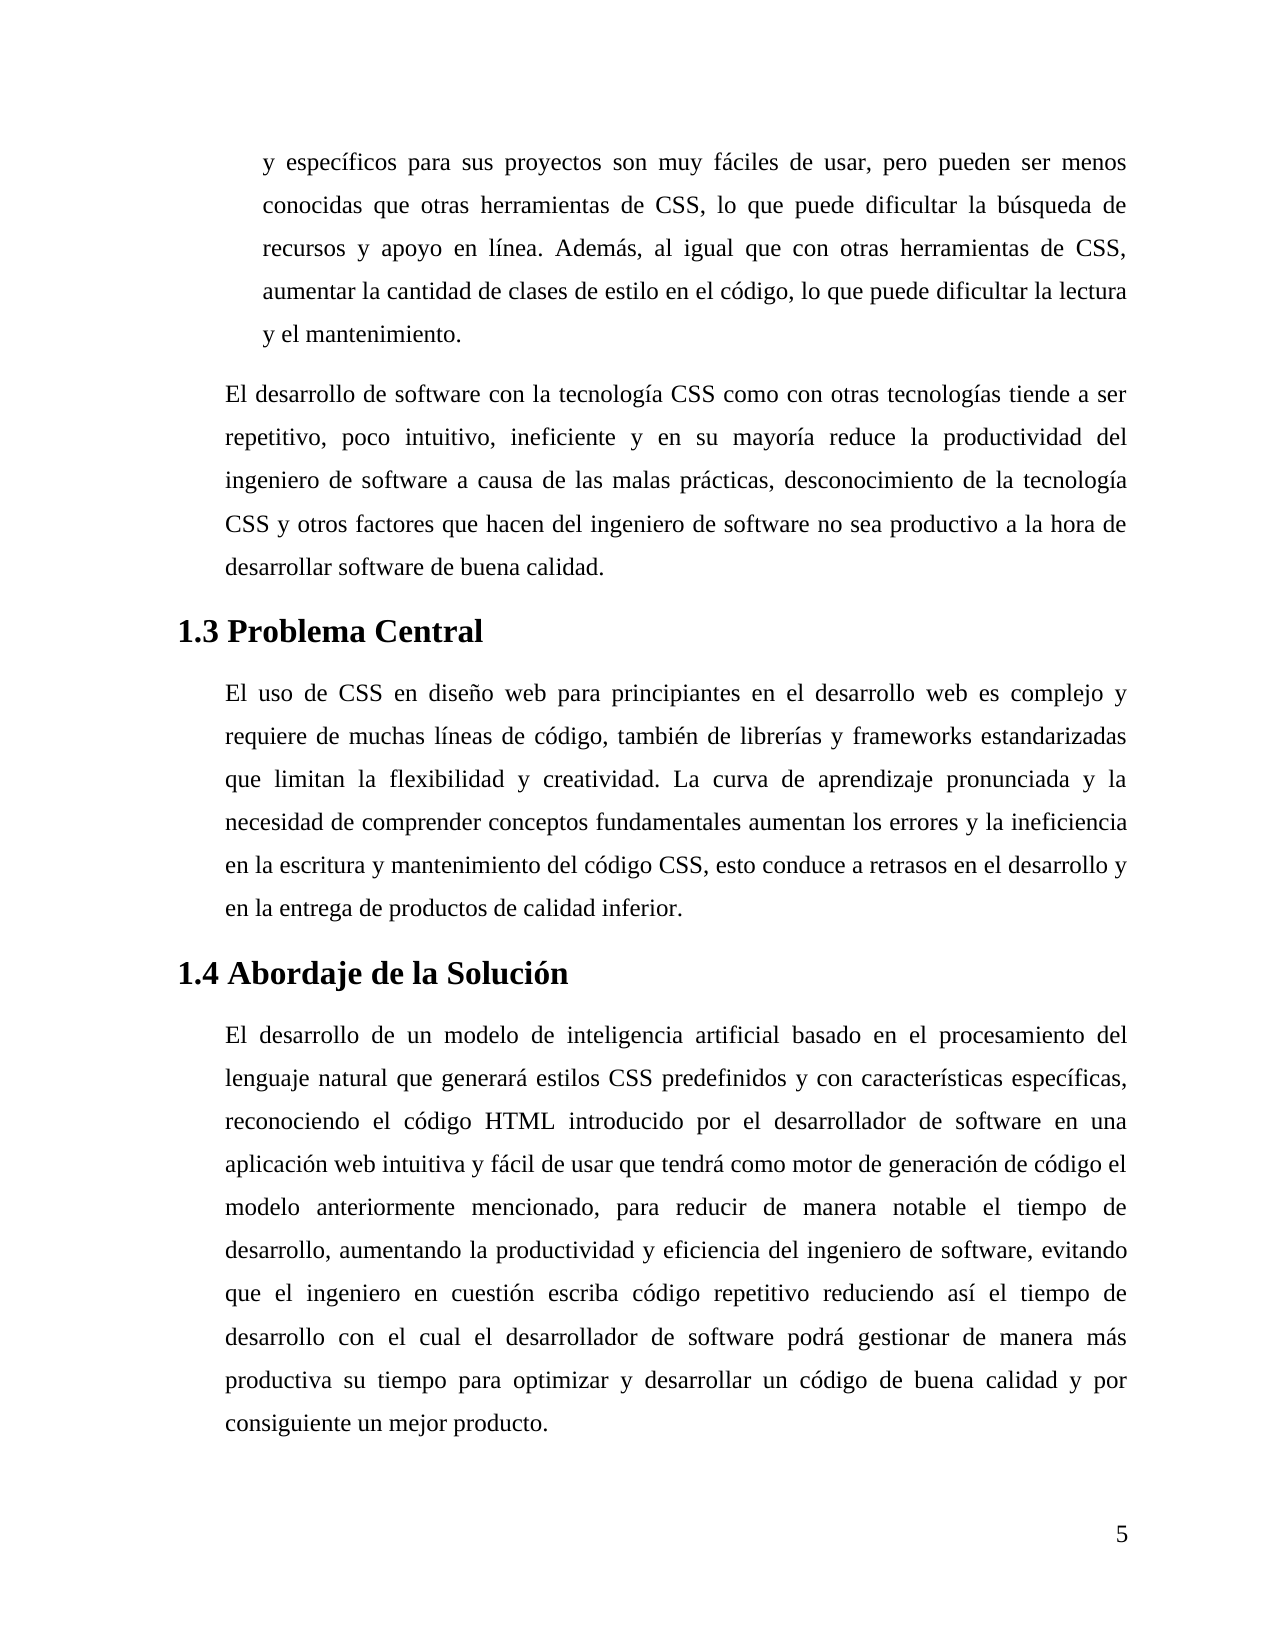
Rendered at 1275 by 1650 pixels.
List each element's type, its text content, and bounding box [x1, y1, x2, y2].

text El desarrollo de un modelo de inteligencia artificial basado en el procesamiento del lenguaje natural que generará estilos CSS predefinidos y con características específicas, reconociendo el código HTML introducido por el desarrollador de software en una aplicación web intuitiva y fácil de usar que tendrá como motor de generación de código el modelo anteriormente mencionado, para reducir de manera notable el tiempo de desarrollo, aumentando la productividad y eficiencia del ingeniero de software, evitando que el ingeniero en cuestión escriba código repetitivo reduciendo así el tiempo de desarrollo con el cual el desarrollador de software podrá gestionar de manera más productiva su tiempo para optimizar y desarrollar un código de buena calidad y por consiguiente un mejor producto. [225, 1020, 1128, 1437]
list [225, 147, 1128, 348]
subtitle 1.3 Problema Central [177, 612, 1128, 650]
subtitle 1.4 Abordaje de la Solución [177, 953, 1128, 992]
text El desarrollo de software con la tecnología CSS como con otras tecnologías tiende a ser repetitivo, poco intuitivo, ineficiente y en su mayoría reduce la productividad del ingeniero de software a causa de las malas prácticas, desconocimiento de la tecnología CSS y otros factores que hacen del ingeniero de software no sea productivo a la hora de desarrollar software de buena calidad. [225, 379, 1128, 581]
text El uso de CSS en diseño web para principiantes en el desarrollo web es complejo y requiere de muchas líneas de código, también de librerías y frameworks estandarizadas que limitan la flexibilidad y creatividad. La curva de aprendizaje pronunciada y la necesidad de comprender conceptos fundamentales aumentan los errores y la ineficiencia en la escritura y mantenimiento del código CSS, esto conduce a retrasos en el desarrollo y en la entrega de productos de calidad inferior. [225, 678, 1128, 922]
